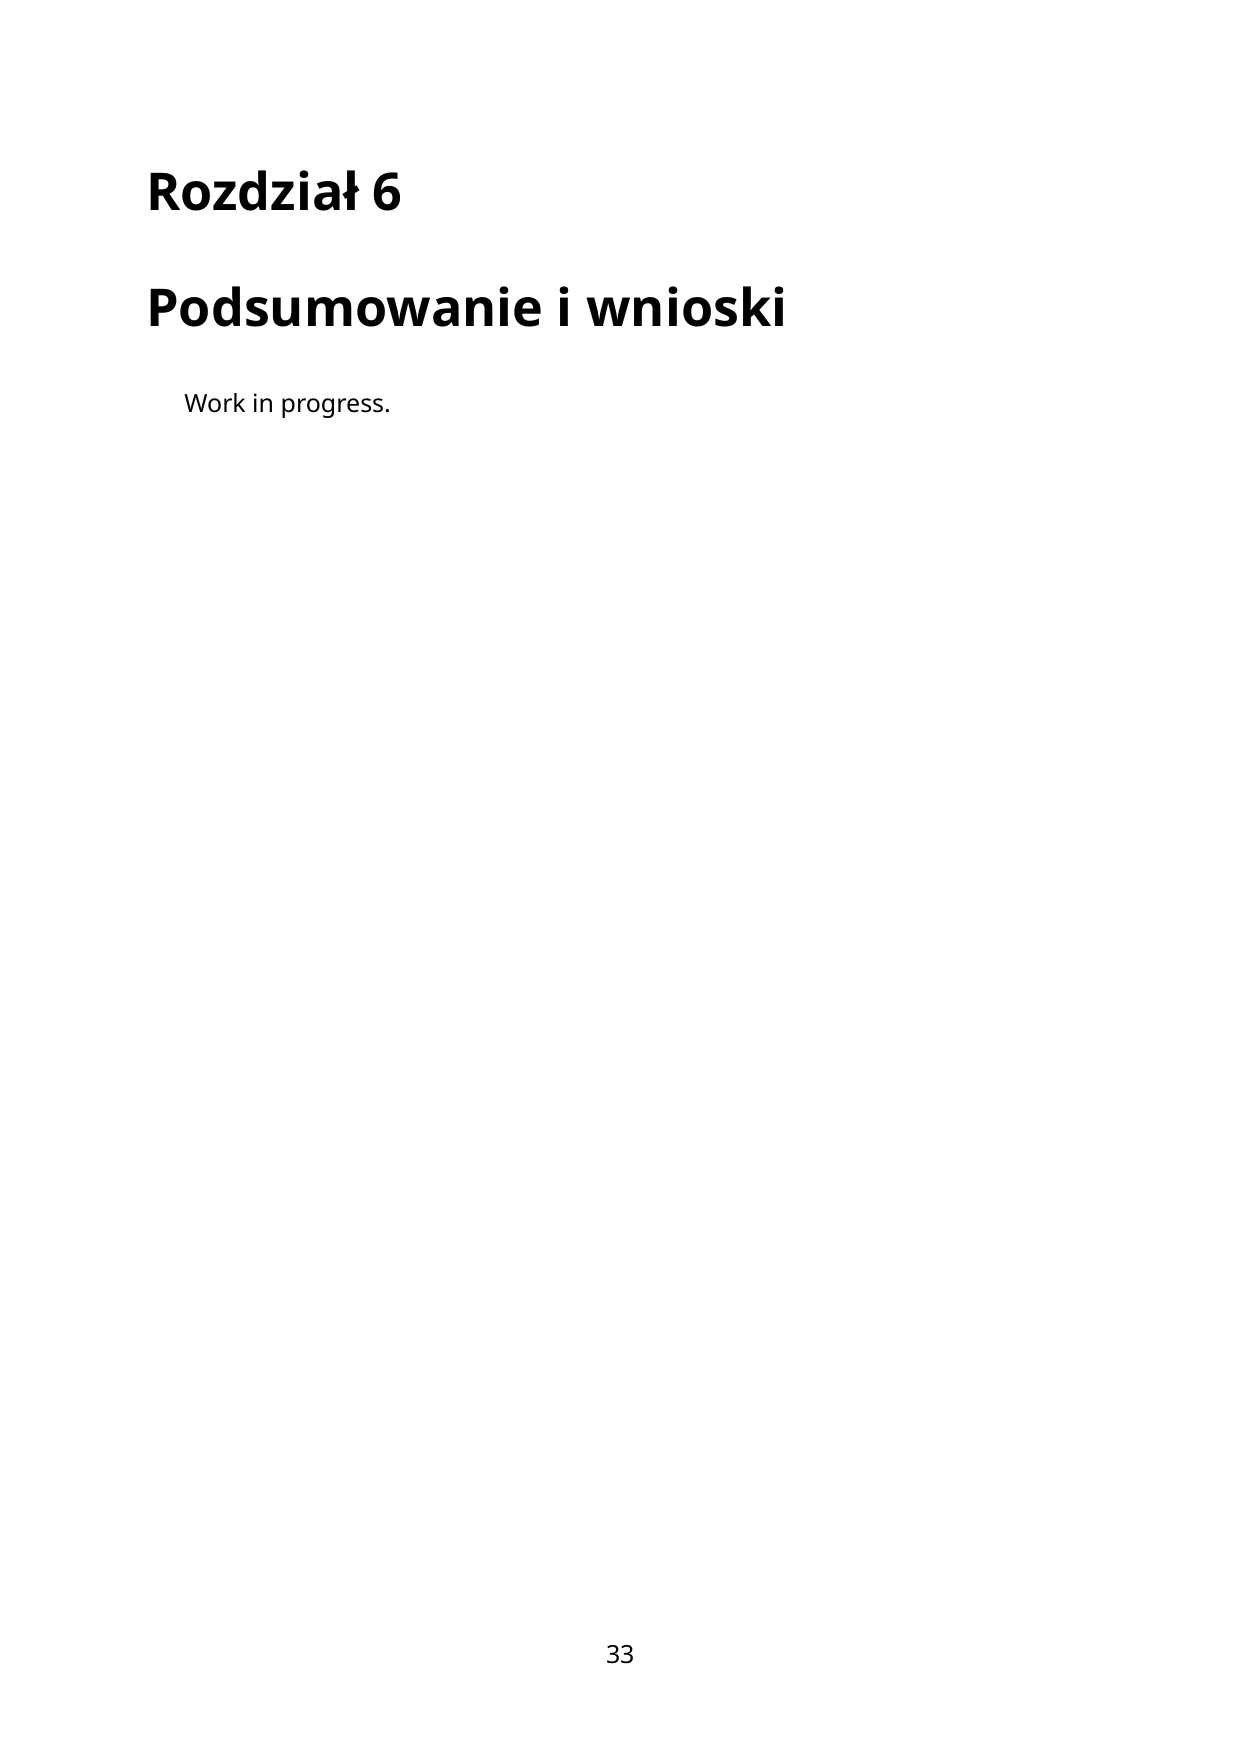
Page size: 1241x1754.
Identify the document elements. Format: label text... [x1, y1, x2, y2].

text Work in progress. [184, 386, 1196, 420]
text Rozdział 6 [146, 155, 1197, 226]
subtitle Podsumowanie i wnioski [146, 271, 1197, 341]
